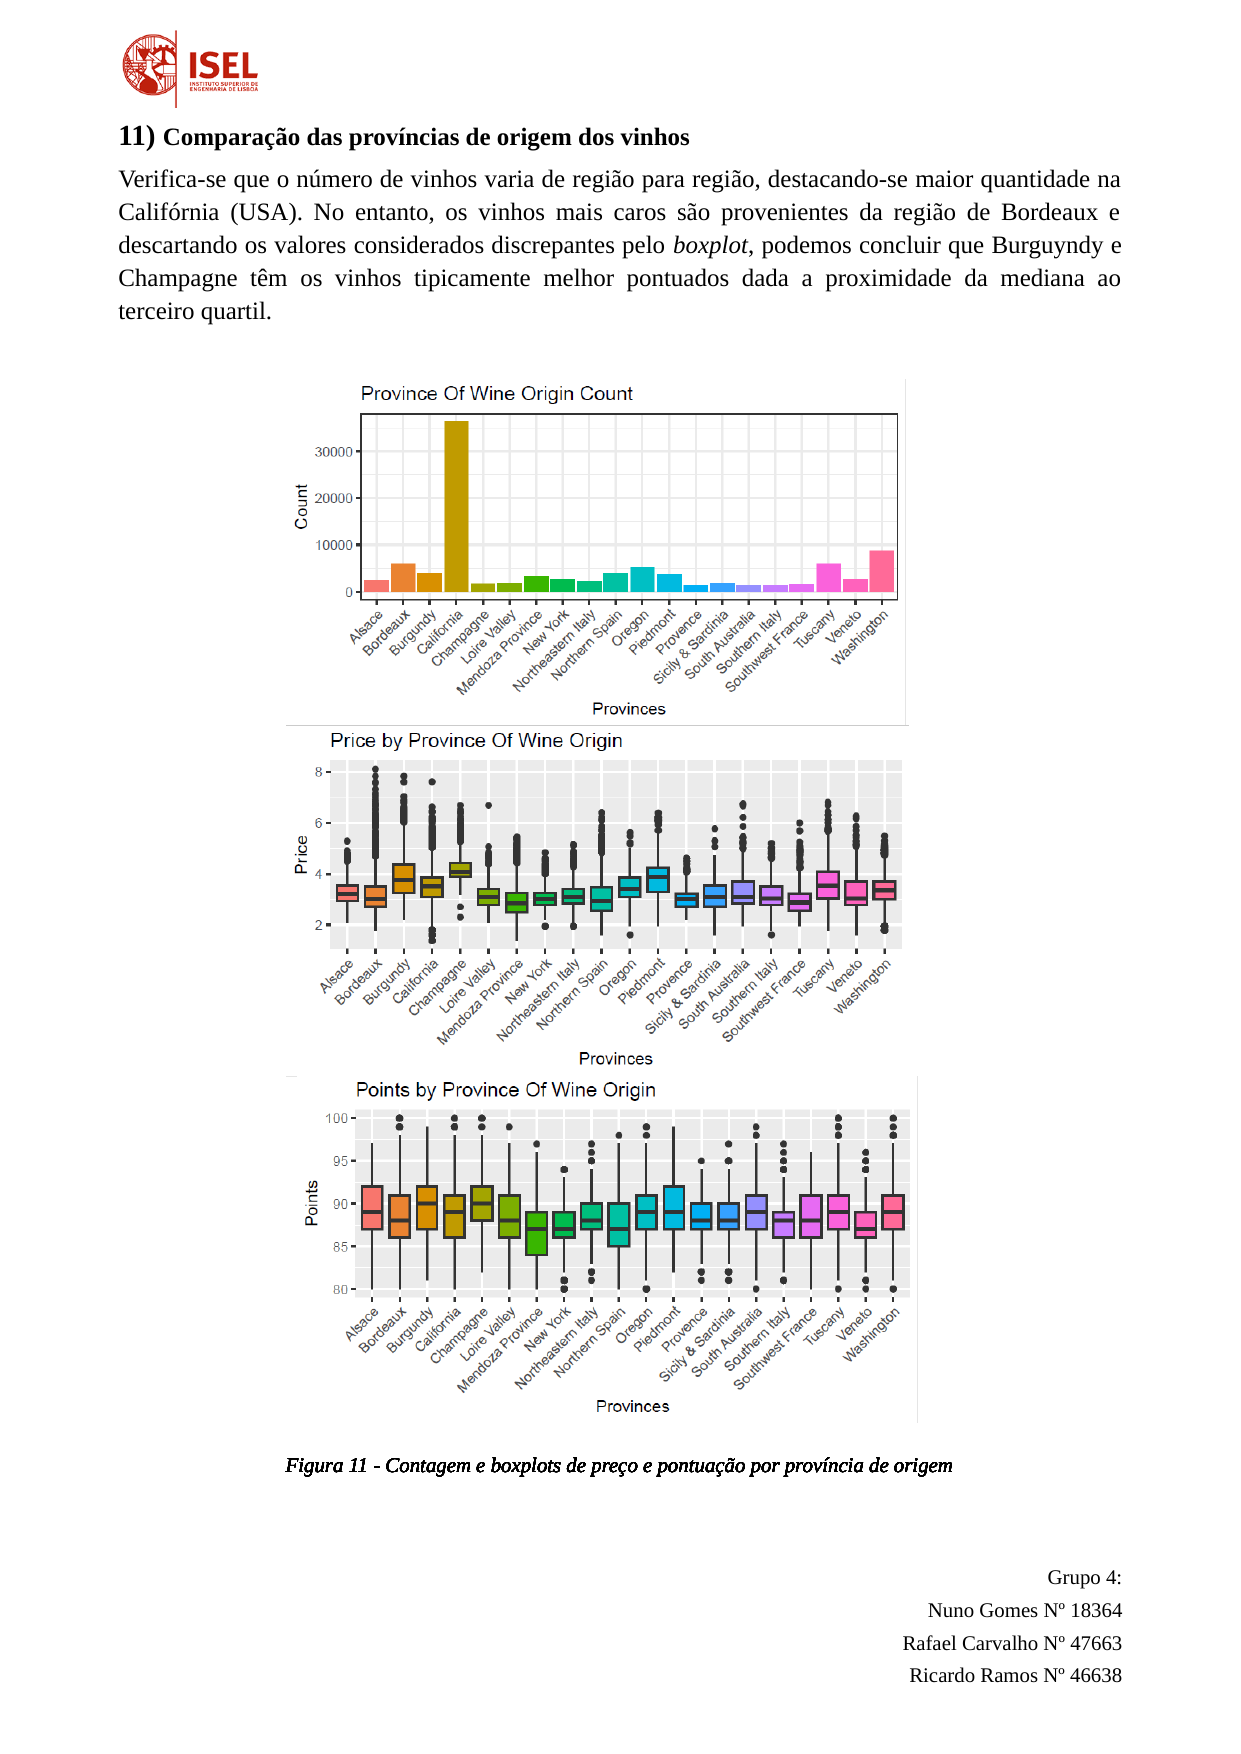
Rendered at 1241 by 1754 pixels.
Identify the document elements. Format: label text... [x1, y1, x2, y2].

picture [118, 28, 264, 108]
picture [286, 379, 918, 1423]
text Verifica-se que o número de vinhos varia de região para região, destacando-se maior quantidade na Califórnia (USA). No entanto, os vinhos mais caros são provenientes da região de Bordeaux e descartando os valores considerados discrepantes pelo boxplot, podemos concluir que Burguyndy e Champagne têm os vinhos tipicamente melhor pontuados dada a proximidade da mediana ao terceiro quartil. [118, 164, 1122, 325]
subtitle Comparação das províncias de origem dos vinhos [118, 118, 1122, 152]
